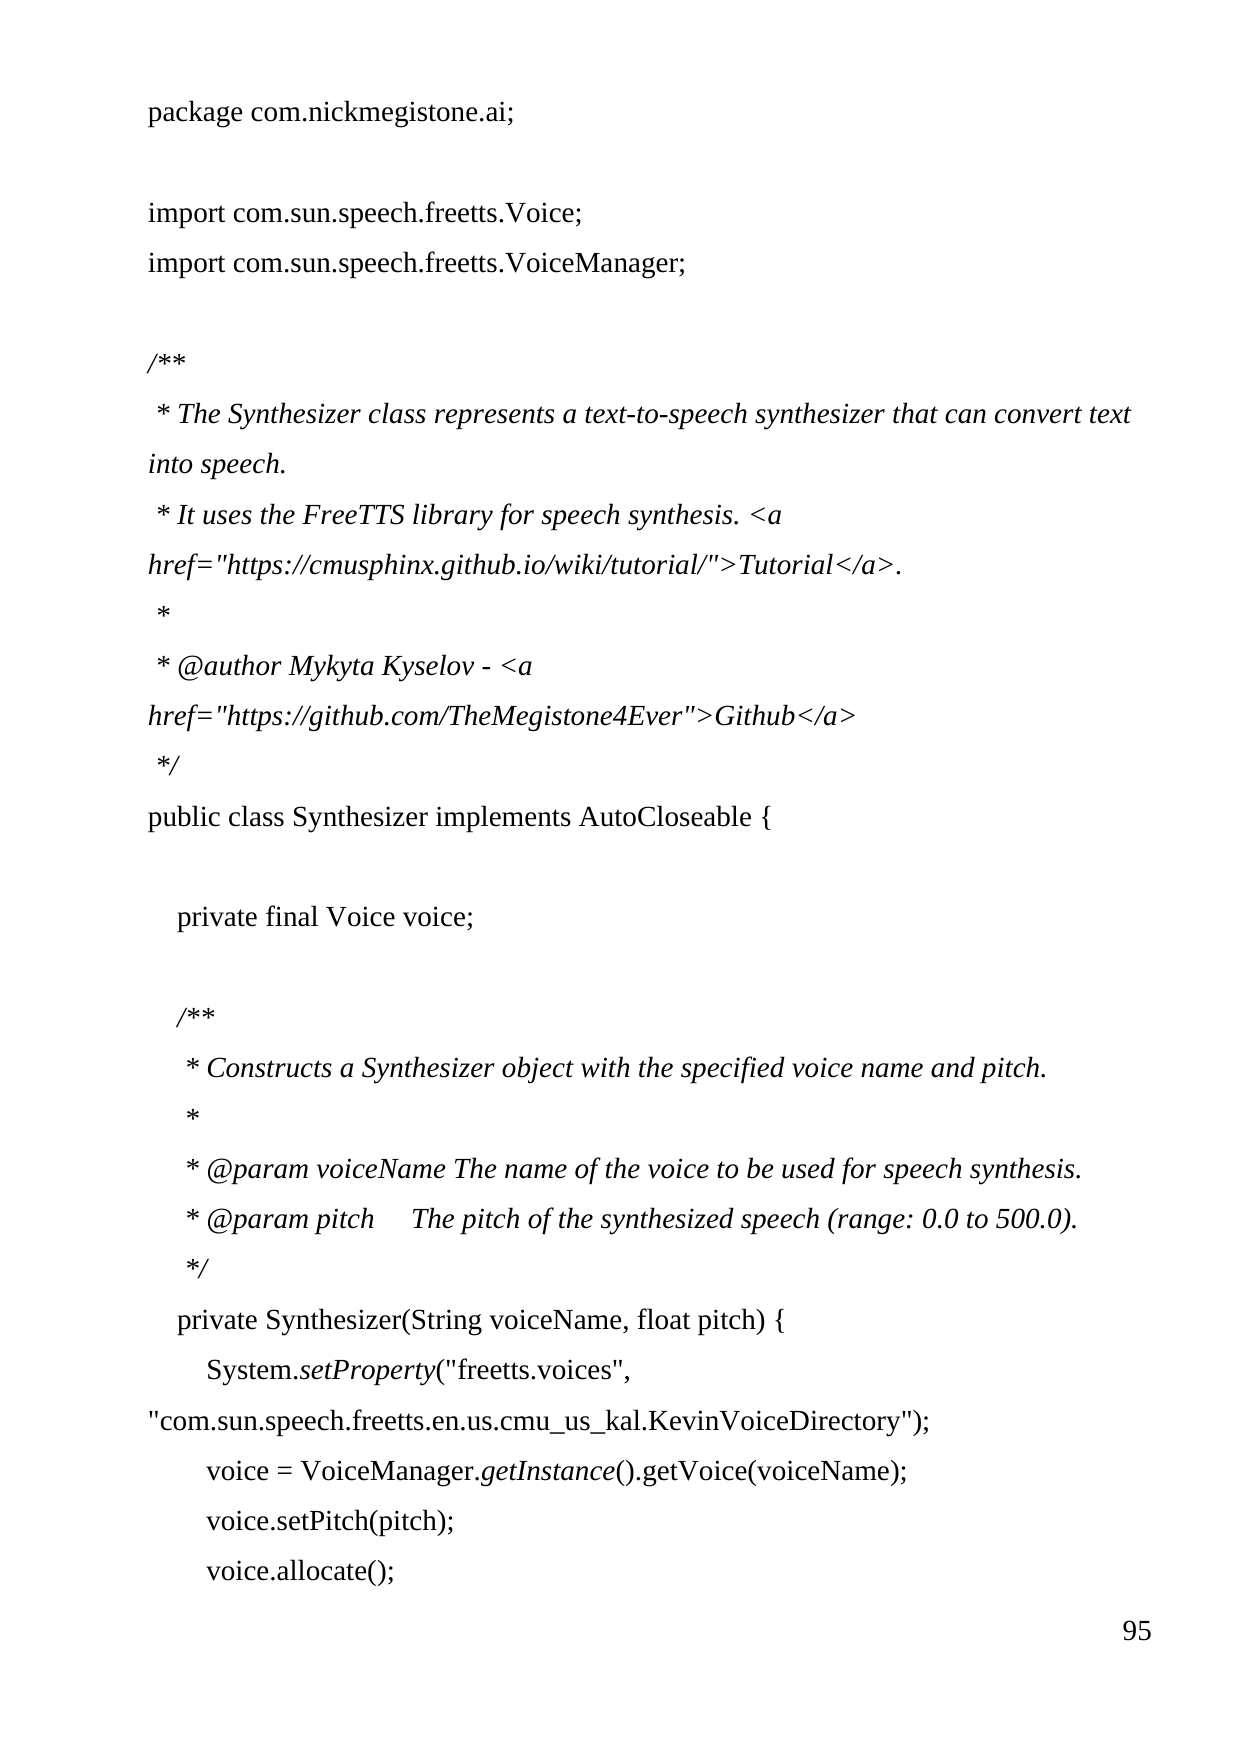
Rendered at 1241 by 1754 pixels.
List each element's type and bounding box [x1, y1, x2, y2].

text [148, 94, 1152, 1587]
